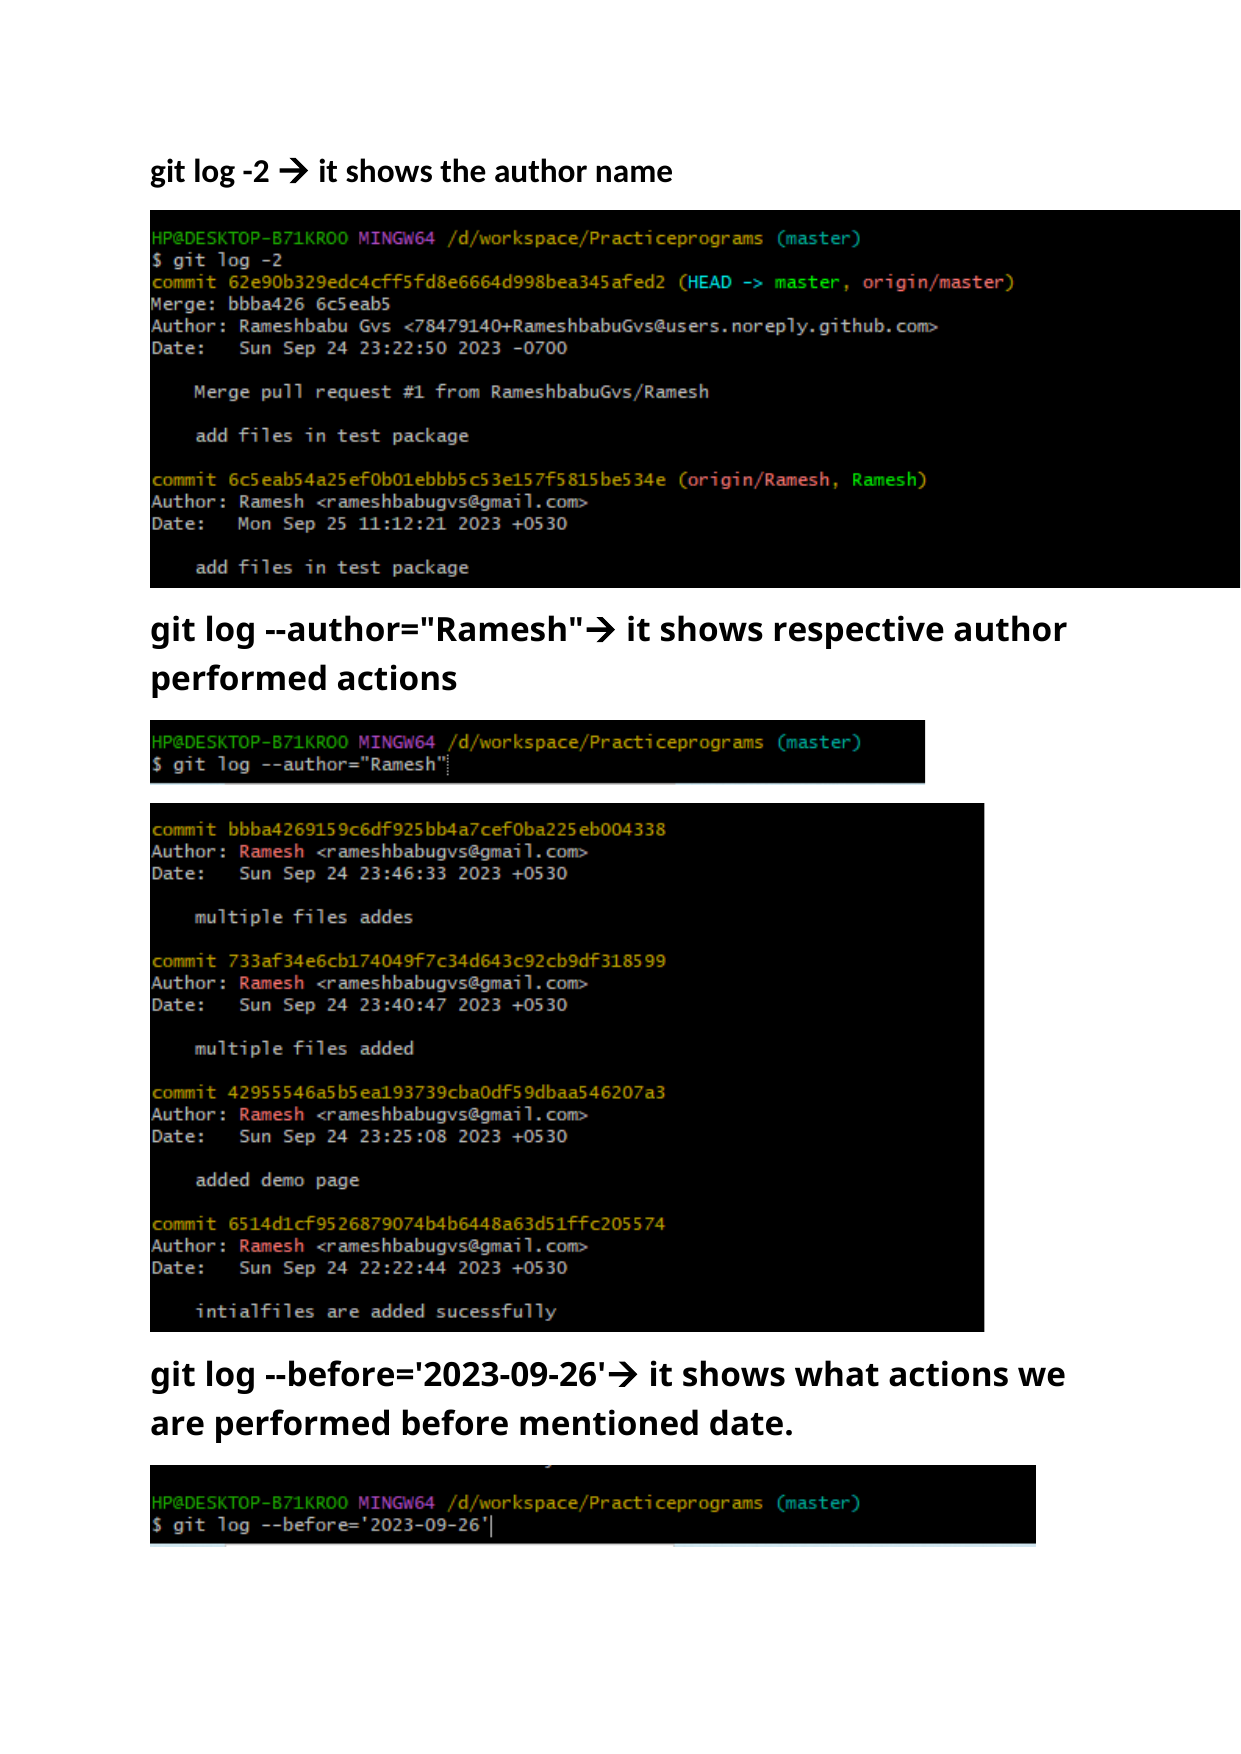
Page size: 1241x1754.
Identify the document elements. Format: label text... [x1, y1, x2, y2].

text git log -2 it shows the author name [150, 150, 1090, 191]
text git log --author="Ramesh" it shows respective author performed actions [150, 606, 1090, 700]
picture [150, 1465, 1036, 1547]
picture [150, 720, 926, 785]
text git log --before='2023-09-26' it shows what actions we are performed before mentioned date. [150, 1351, 1090, 1445]
picture [150, 210, 1241, 588]
picture [150, 803, 985, 1332]
